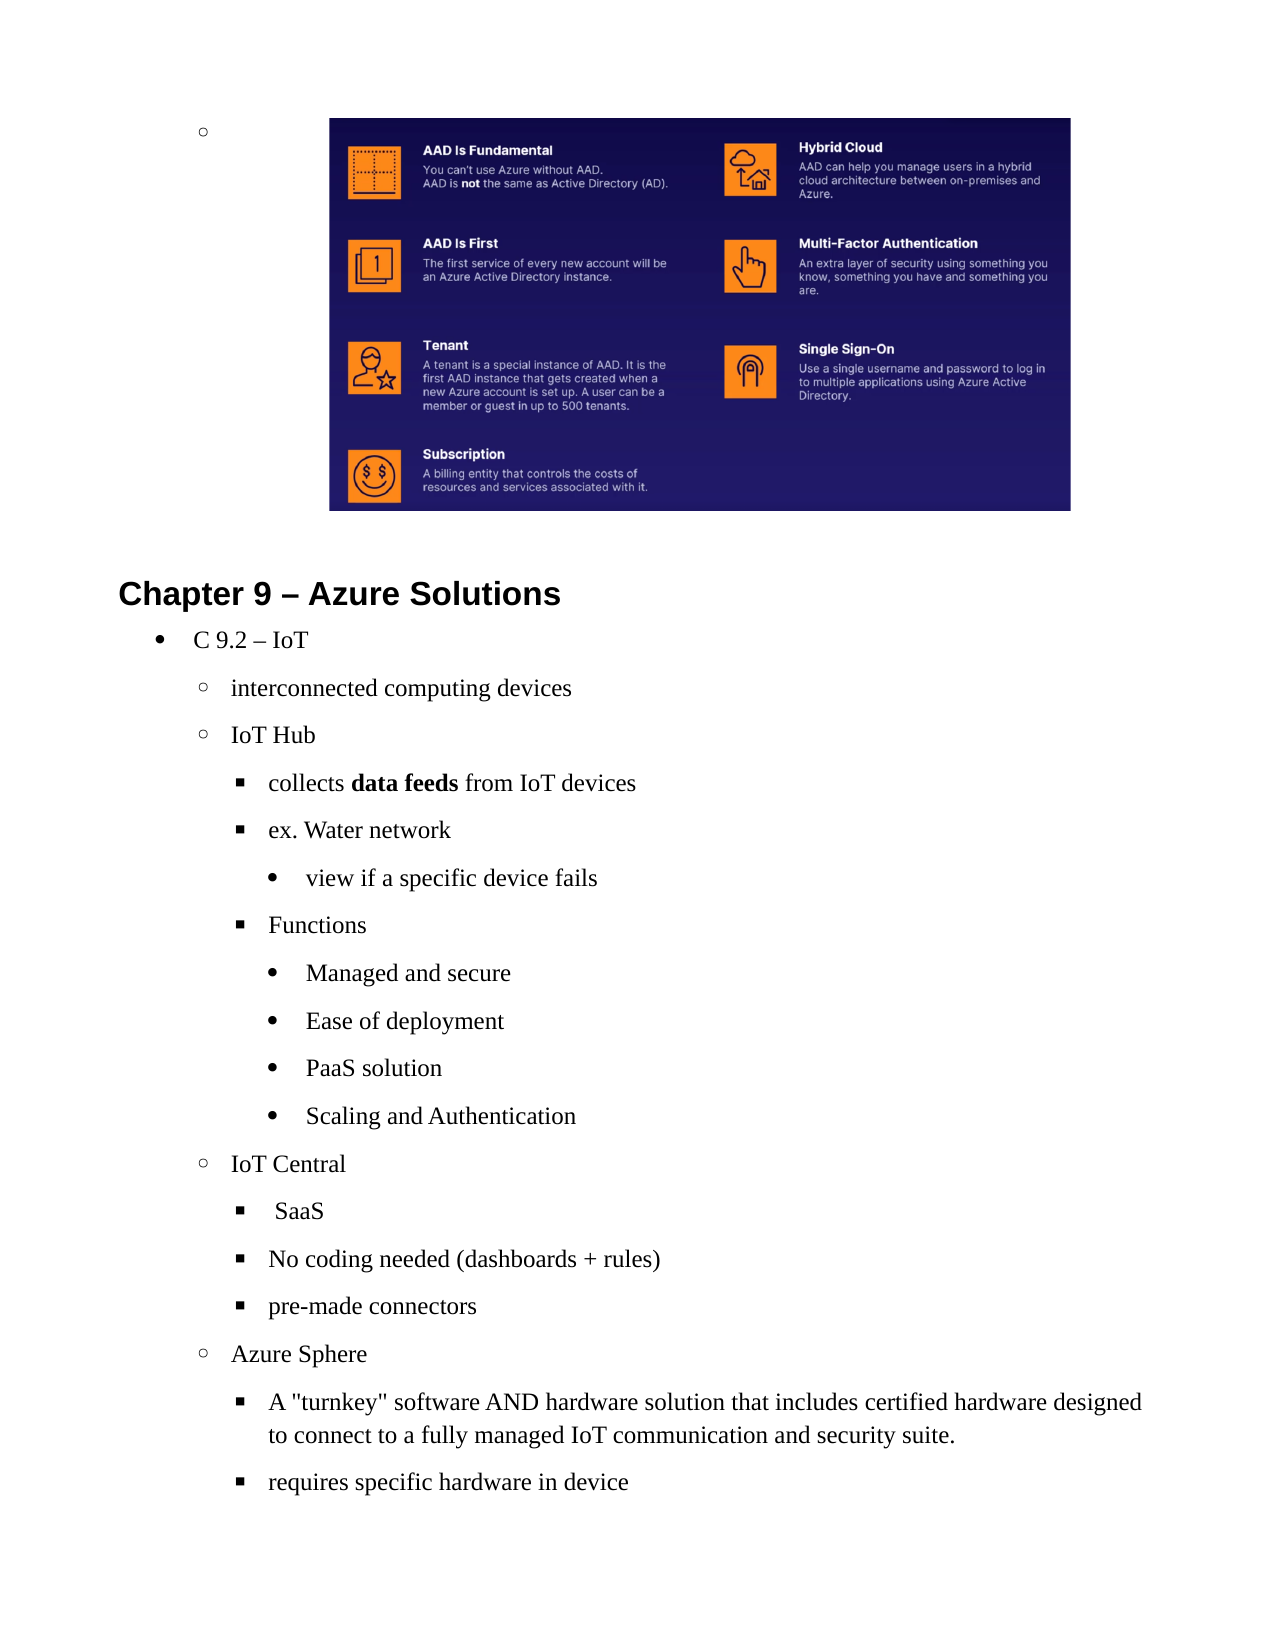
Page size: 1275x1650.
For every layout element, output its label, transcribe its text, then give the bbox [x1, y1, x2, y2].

list A "turnkey" software AND hardware solution that includes certified hardware designed to connect to a fully managed IoT communication and security suite. [231, 1387, 1157, 1448]
list No coding needed (dashboards + rules) [231, 1244, 1157, 1273]
list requires specific hardware in device [231, 1467, 1157, 1496]
list PaaS solution [268, 1053, 1157, 1082]
list interconnected computing devices [193, 673, 1157, 701]
list Scaling and Authentication [268, 1101, 1157, 1130]
list Ease of deployment [268, 1006, 1157, 1034]
list Azure Sphere [193, 1339, 1157, 1368]
list SaaS [231, 1196, 1157, 1225]
list ex. Water network [231, 815, 1157, 844]
list Managed and secure [268, 958, 1157, 987]
list IoT Hub [193, 720, 1157, 749]
list Functions [231, 911, 1157, 939]
list pre-made connectors [231, 1291, 1157, 1320]
list IoT Central [193, 1149, 1157, 1177]
picture [329, 118, 1071, 511]
list view if a specific device fails [268, 863, 1157, 892]
subtitle Chapter 9 – Azure Solutions [118, 574, 1157, 612]
list C 9.2 – IoT [156, 625, 1157, 654]
list collects data feeds from IoT devices [231, 768, 1157, 797]
